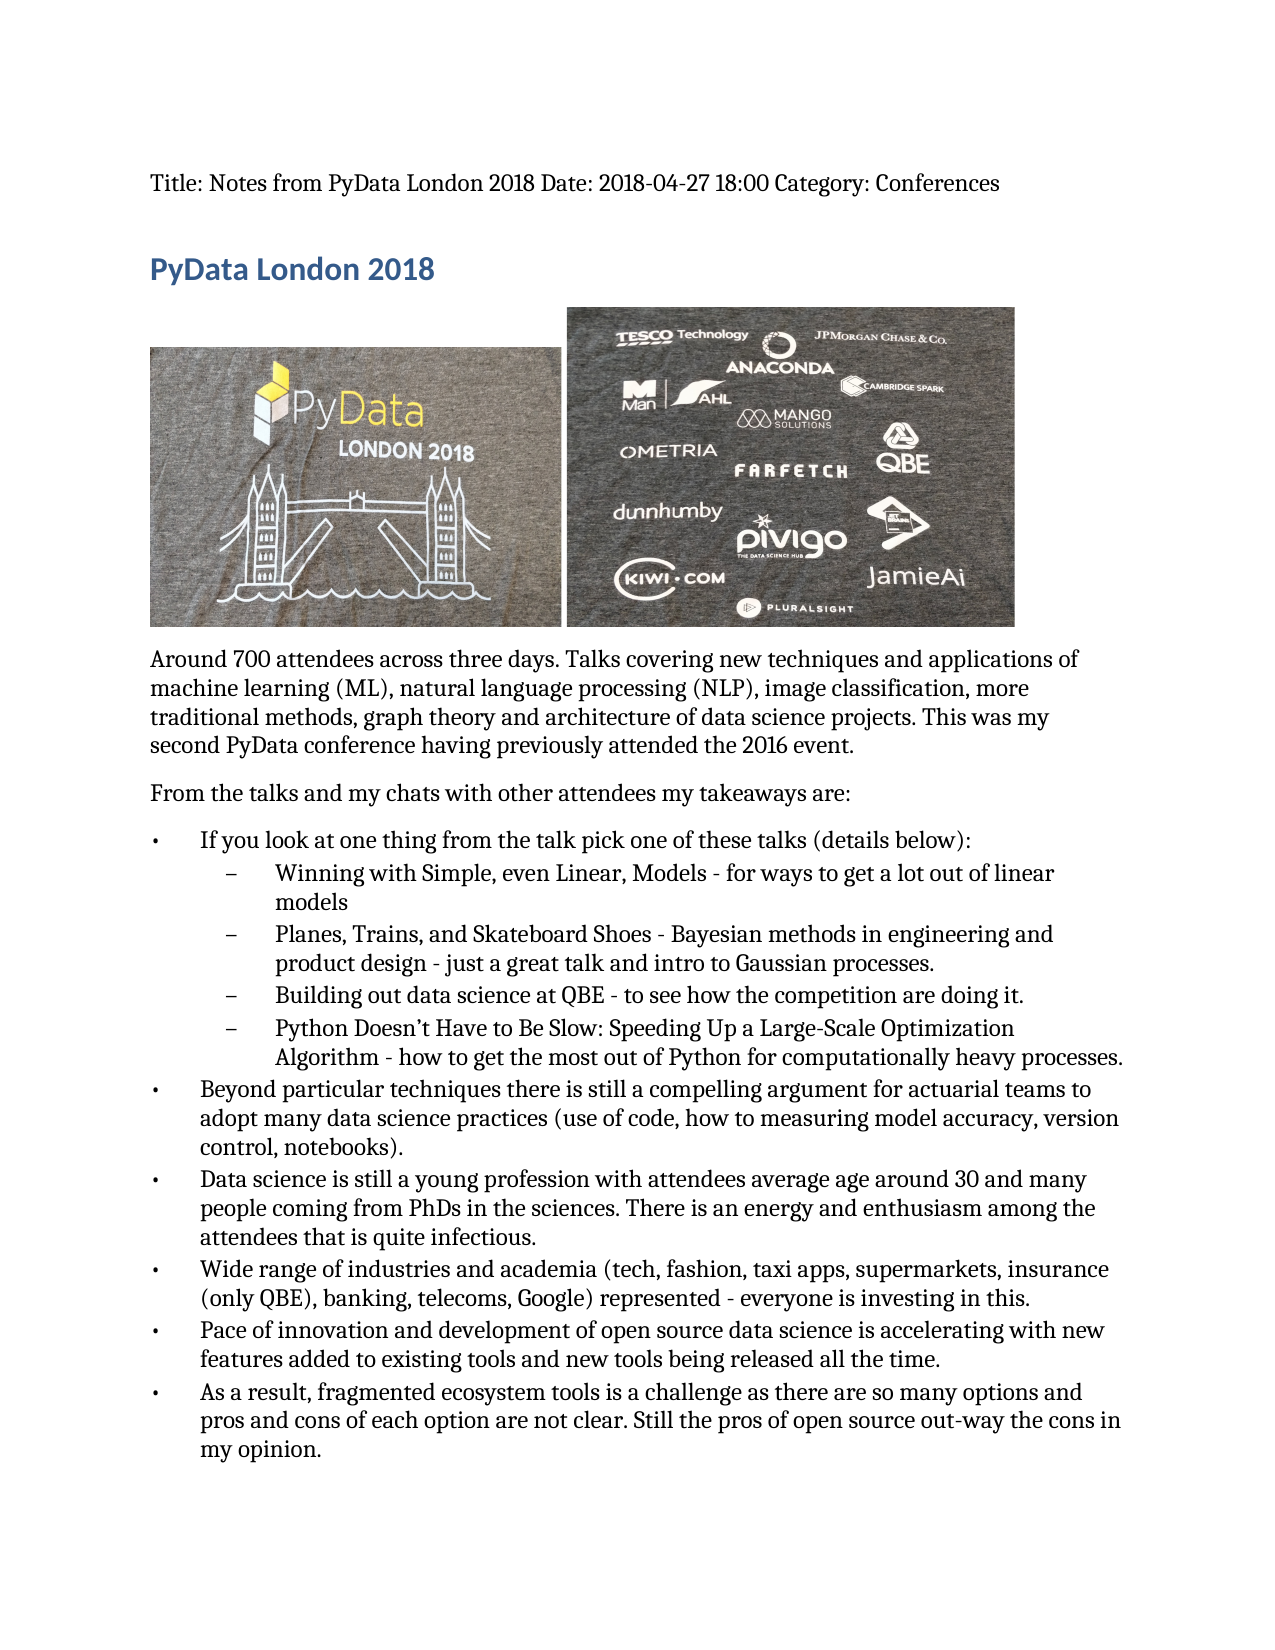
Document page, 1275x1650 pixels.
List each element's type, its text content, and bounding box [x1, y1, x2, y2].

list Beyond particular techniques there is still a compelling argument for actuarial teams to adopt many data science practices (use of code, how to measuring model accuracy, version control, notebooks). [150, 1075, 1125, 1161]
text Around 700 attendees across three days. Talks covering new techniques and applications of machine learning (ML), natural language processing (NLP), image classification, more traditional methods, graph theory and architecture of data science projects. This was my second PyData conference having previously attended the 2016 event. [150, 645, 1125, 760]
list Data science is still a young profession with attendees average age around 30 and many people coming from PhDs in the sciences. There is an energy and enthusiasm among the attendees that is quite infectious. [150, 1165, 1125, 1251]
list Pace of innovation and development of open source data science is accelerating with new features added to existing tools and new tools being released all the time. [150, 1316, 1125, 1374]
subtitle PyData London 2018 [150, 247, 1125, 288]
list Winning with Simple, even Linear, Models - for ways to get a lot out of linear models [225, 859, 1125, 916]
list Planes, Trains, and Skateboard Shoes - Bayesian methods in engineering and product design - just a great talk and intro to Gaussian processes. [225, 920, 1125, 978]
list As a result, fragmented ecosystem tools is a challenge as there are so many options and pros and cons of each option are not clear. Still the pros of open source out-way the cons in my opinion. [150, 1378, 1125, 1464]
picture [566, 307, 1015, 627]
text From the talks and my chats with other attendees my takeaways are: [150, 779, 1125, 808]
picture [150, 347, 562, 627]
list Python Doesn’t Have to Be Slow: Speeding Up a Large-Scale Optimization Algorithm - how to get the most out of Python for computationally heavy processes. [225, 1014, 1125, 1071]
list Wide range of industries and academia (tech, fashion, taxi apps, supermarkets, insurance (only QBE), banking, telecoms, Google) represented - everyone is investing in this. [150, 1255, 1125, 1313]
text Title: Notes from PyData London 2018 Date: 2018-04-27 18:00 Category: Conferences [150, 169, 1125, 197]
list Building out data science at QBE - to see how the competition are doing it. [225, 981, 1125, 1010]
list If you look at one thing from the talk pick one of these talks (details below): [150, 826, 1125, 855]
